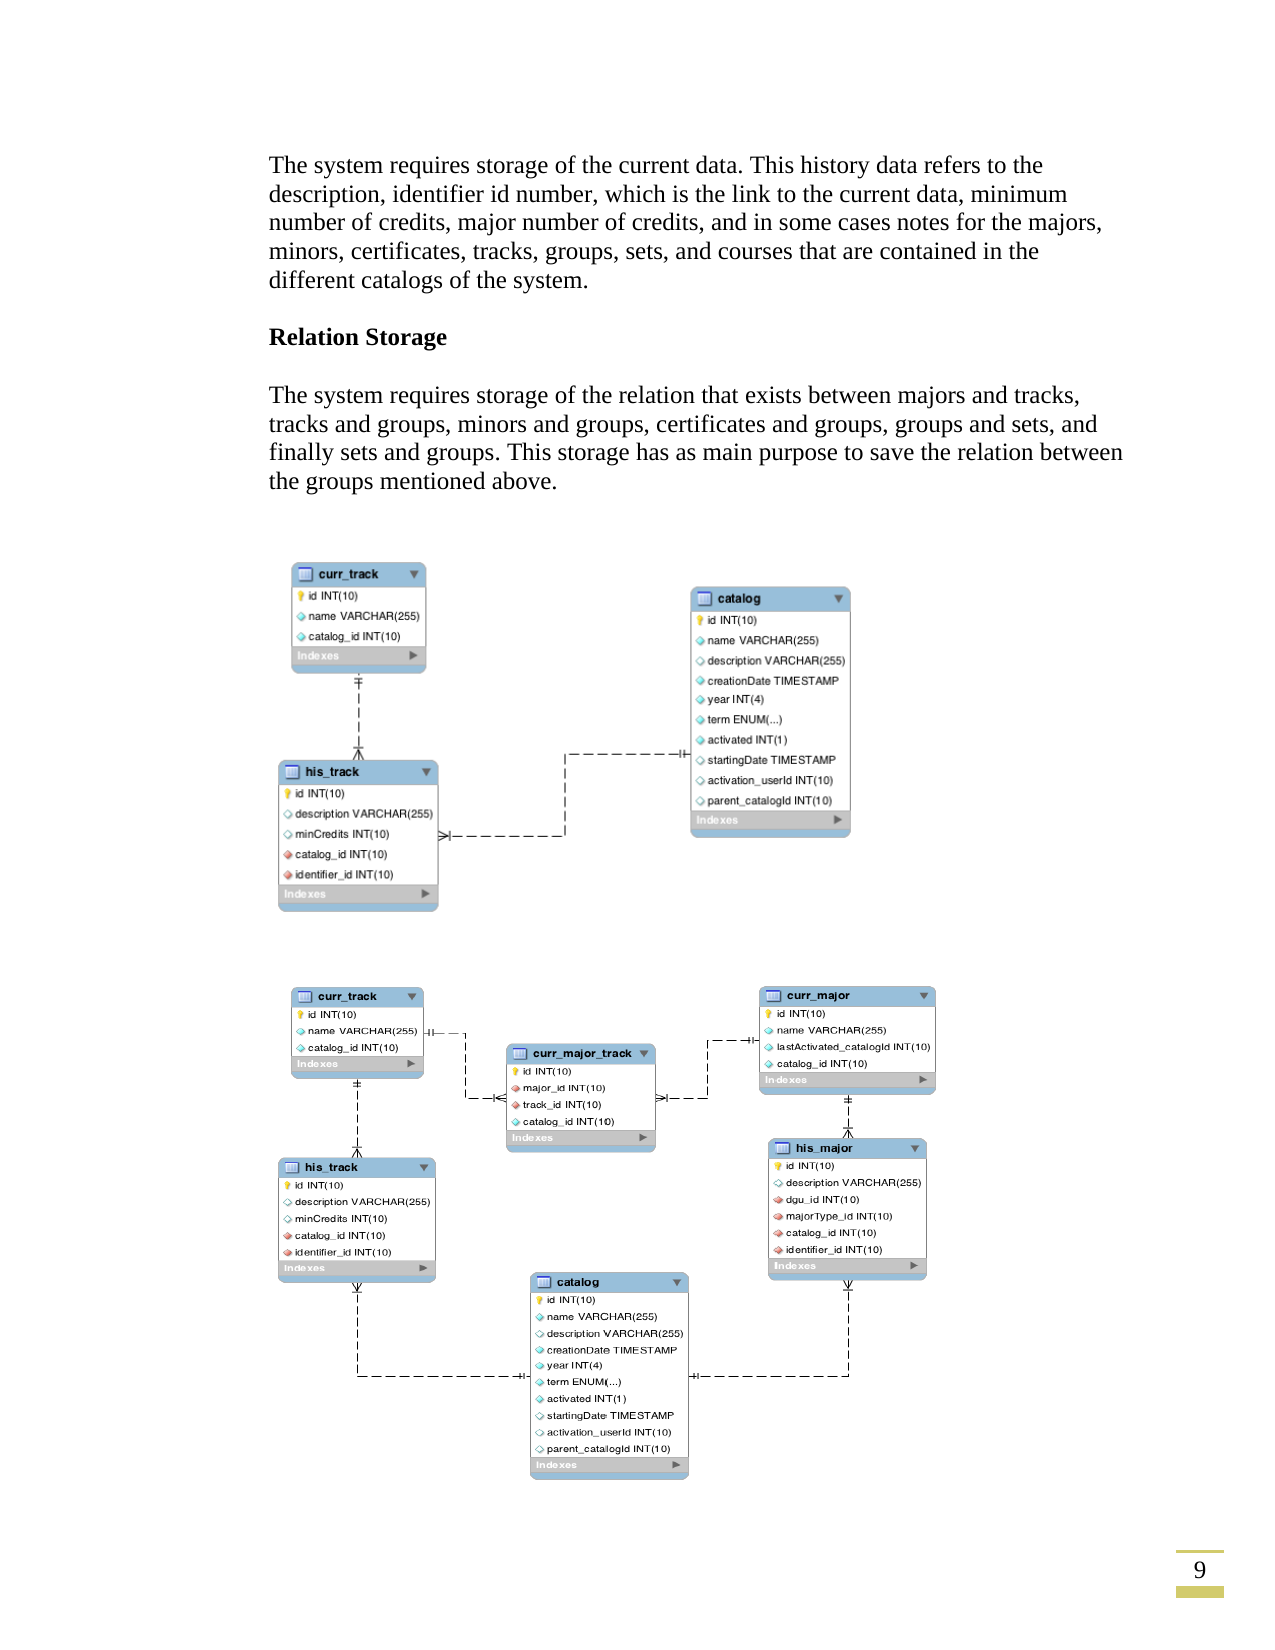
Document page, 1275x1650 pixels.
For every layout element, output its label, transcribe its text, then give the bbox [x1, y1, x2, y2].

text The system requires storage of the relation that exists between majors and tracks, tracks and groups, minors and groups, certificates and groups, groups and sets, and finally sets and groups. This storage has as main purpose to save the relation between the groups mentioned above. [269, 380, 1125, 495]
text Relation Storage [269, 322, 1125, 351]
text The system requires storage of the current data. This history data refers to the description, identifier id number, which is the link to the current data, minimum number of credits, major number of credits, and in some cases notes for the majors, minors, certificates, tracks, groups, sets, and courses that are contained in the different catalogs of the system. [269, 150, 1125, 294]
